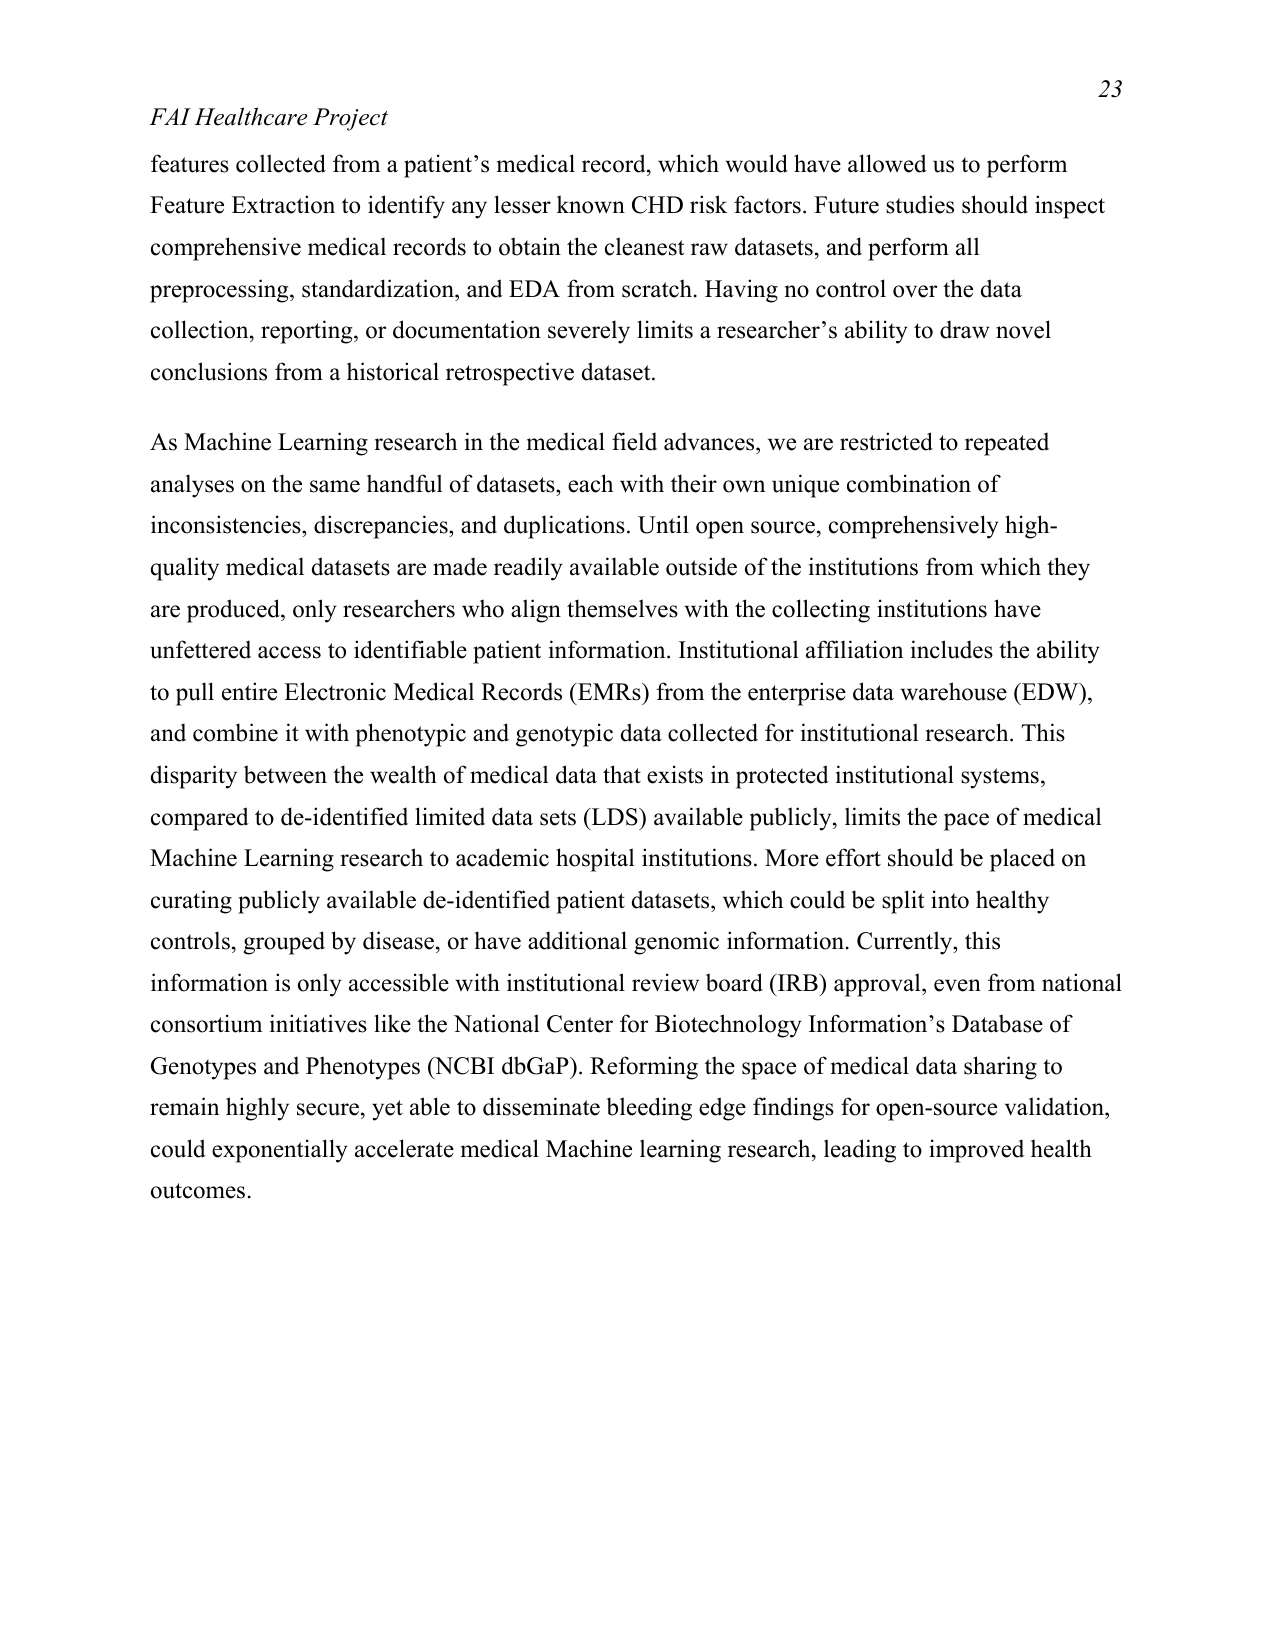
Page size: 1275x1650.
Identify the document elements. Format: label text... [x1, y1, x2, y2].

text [150, 150, 1125, 386]
text As Machine Learning research in the medical field advances, we are restricted to repeated analyses on the same handful of datasets, each with their own unique combination of inconsistencies, discrepancies, and duplications. Until open source, comprehensively high-quality medical datasets are made readily available outside of the institutions from which they are produced, only researchers who align themselves with the collecting institutions have unfettered access to identifiable patient information. Institutional affiliation includes the ability to pull entire Electronic Medical Records (EMRs) from the enterprise data warehouse (EDW), and combine it with phenotypic and genotypic data collected for institutional research. This disparity between the wealth of medical data that exists in protected institutional systems, compared to de-identified limited data sets (LDS) available publicly, limits the pace of medical Machine Learning research to academic hospital institutions. More effort should be placed on curating publicly available de-identified patient datasets, which could be split into healthy controls, grouped by disease, or have additional genomic information. Currently, this information is only accessible with institutional review board (IRB) approval, even from national consortium initiatives like the National Center for Biotechnology Information’s Database of Genotypes and Phenotypes (NCBI dbGaP). Reforming the space of medical data sharing to remain highly secure, yet able to disseminate bleeding edge findings for open-source validation, could exponentially accelerate medical Machine learning research, leading to improved health outcomes. [150, 428, 1125, 1204]
